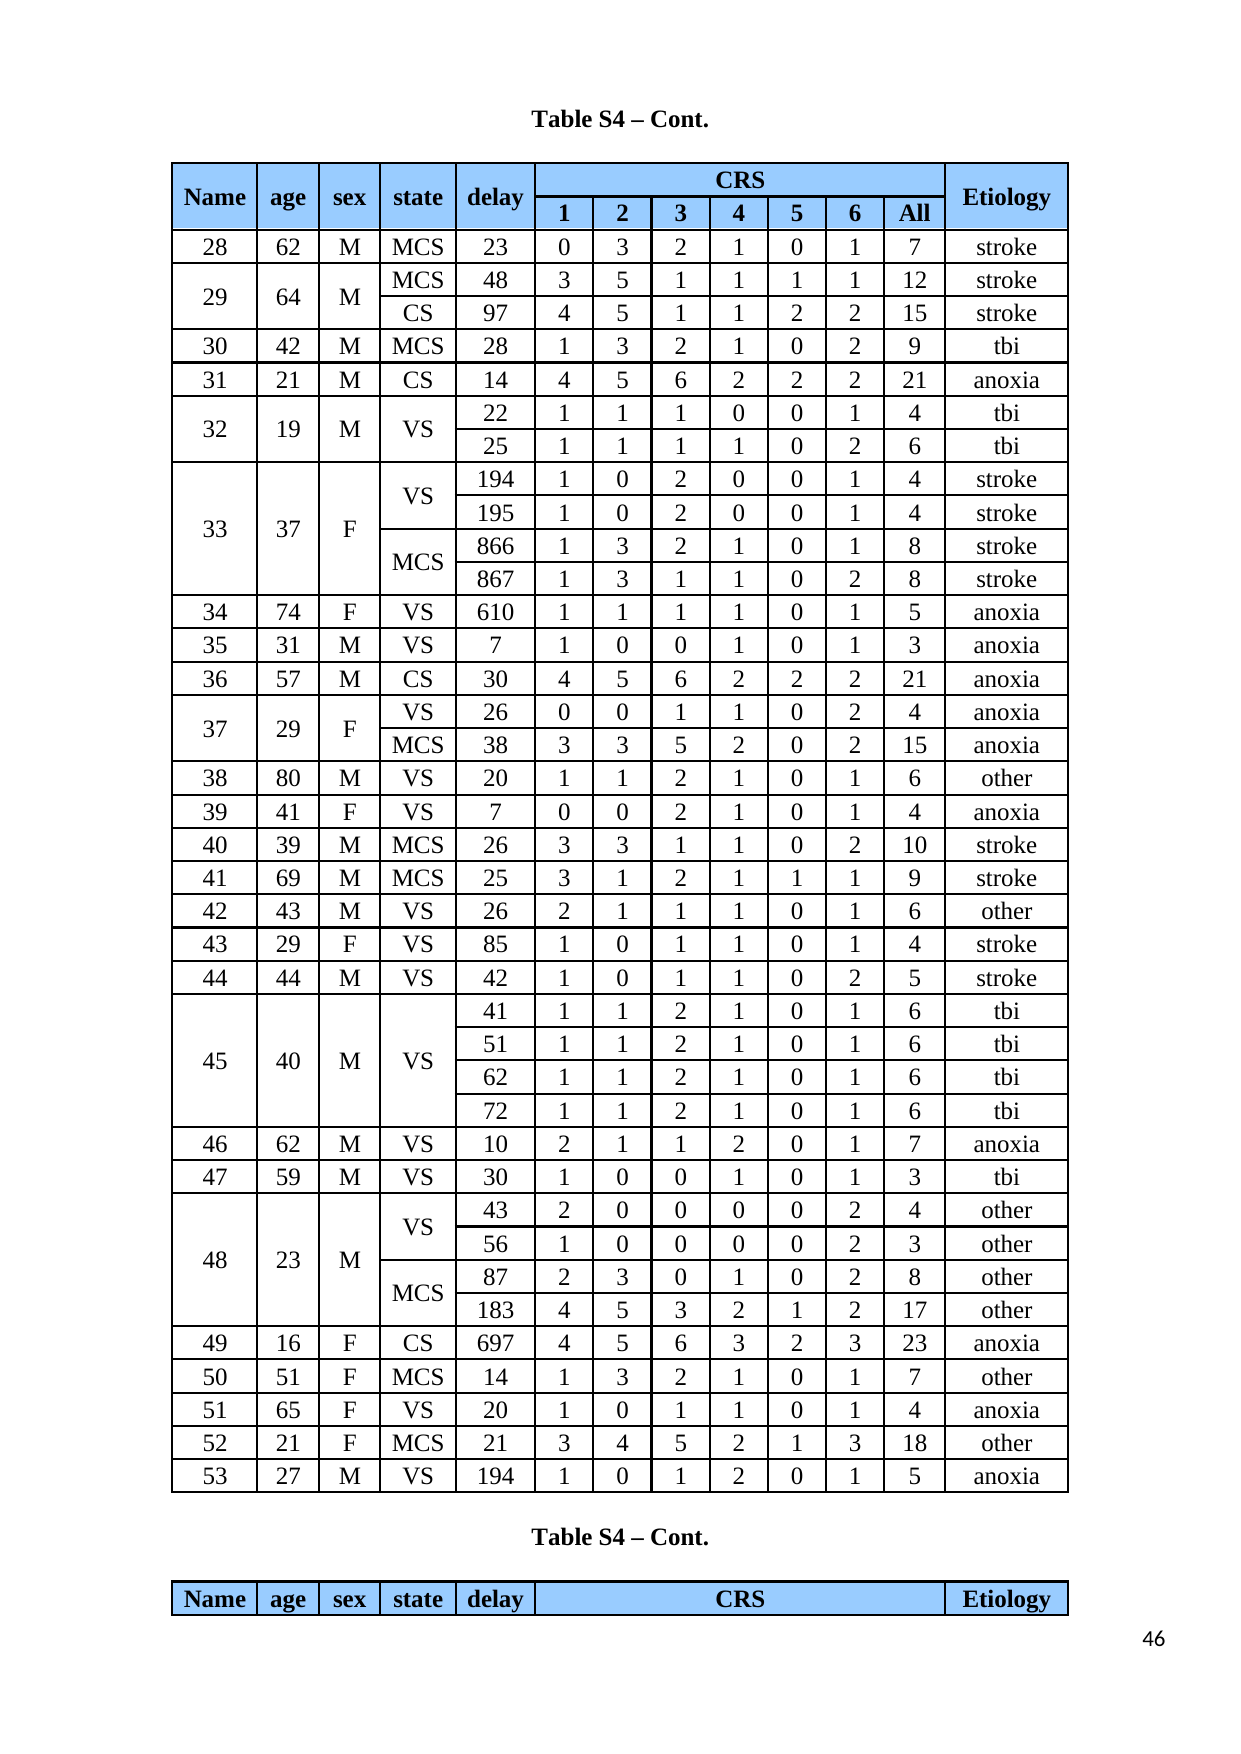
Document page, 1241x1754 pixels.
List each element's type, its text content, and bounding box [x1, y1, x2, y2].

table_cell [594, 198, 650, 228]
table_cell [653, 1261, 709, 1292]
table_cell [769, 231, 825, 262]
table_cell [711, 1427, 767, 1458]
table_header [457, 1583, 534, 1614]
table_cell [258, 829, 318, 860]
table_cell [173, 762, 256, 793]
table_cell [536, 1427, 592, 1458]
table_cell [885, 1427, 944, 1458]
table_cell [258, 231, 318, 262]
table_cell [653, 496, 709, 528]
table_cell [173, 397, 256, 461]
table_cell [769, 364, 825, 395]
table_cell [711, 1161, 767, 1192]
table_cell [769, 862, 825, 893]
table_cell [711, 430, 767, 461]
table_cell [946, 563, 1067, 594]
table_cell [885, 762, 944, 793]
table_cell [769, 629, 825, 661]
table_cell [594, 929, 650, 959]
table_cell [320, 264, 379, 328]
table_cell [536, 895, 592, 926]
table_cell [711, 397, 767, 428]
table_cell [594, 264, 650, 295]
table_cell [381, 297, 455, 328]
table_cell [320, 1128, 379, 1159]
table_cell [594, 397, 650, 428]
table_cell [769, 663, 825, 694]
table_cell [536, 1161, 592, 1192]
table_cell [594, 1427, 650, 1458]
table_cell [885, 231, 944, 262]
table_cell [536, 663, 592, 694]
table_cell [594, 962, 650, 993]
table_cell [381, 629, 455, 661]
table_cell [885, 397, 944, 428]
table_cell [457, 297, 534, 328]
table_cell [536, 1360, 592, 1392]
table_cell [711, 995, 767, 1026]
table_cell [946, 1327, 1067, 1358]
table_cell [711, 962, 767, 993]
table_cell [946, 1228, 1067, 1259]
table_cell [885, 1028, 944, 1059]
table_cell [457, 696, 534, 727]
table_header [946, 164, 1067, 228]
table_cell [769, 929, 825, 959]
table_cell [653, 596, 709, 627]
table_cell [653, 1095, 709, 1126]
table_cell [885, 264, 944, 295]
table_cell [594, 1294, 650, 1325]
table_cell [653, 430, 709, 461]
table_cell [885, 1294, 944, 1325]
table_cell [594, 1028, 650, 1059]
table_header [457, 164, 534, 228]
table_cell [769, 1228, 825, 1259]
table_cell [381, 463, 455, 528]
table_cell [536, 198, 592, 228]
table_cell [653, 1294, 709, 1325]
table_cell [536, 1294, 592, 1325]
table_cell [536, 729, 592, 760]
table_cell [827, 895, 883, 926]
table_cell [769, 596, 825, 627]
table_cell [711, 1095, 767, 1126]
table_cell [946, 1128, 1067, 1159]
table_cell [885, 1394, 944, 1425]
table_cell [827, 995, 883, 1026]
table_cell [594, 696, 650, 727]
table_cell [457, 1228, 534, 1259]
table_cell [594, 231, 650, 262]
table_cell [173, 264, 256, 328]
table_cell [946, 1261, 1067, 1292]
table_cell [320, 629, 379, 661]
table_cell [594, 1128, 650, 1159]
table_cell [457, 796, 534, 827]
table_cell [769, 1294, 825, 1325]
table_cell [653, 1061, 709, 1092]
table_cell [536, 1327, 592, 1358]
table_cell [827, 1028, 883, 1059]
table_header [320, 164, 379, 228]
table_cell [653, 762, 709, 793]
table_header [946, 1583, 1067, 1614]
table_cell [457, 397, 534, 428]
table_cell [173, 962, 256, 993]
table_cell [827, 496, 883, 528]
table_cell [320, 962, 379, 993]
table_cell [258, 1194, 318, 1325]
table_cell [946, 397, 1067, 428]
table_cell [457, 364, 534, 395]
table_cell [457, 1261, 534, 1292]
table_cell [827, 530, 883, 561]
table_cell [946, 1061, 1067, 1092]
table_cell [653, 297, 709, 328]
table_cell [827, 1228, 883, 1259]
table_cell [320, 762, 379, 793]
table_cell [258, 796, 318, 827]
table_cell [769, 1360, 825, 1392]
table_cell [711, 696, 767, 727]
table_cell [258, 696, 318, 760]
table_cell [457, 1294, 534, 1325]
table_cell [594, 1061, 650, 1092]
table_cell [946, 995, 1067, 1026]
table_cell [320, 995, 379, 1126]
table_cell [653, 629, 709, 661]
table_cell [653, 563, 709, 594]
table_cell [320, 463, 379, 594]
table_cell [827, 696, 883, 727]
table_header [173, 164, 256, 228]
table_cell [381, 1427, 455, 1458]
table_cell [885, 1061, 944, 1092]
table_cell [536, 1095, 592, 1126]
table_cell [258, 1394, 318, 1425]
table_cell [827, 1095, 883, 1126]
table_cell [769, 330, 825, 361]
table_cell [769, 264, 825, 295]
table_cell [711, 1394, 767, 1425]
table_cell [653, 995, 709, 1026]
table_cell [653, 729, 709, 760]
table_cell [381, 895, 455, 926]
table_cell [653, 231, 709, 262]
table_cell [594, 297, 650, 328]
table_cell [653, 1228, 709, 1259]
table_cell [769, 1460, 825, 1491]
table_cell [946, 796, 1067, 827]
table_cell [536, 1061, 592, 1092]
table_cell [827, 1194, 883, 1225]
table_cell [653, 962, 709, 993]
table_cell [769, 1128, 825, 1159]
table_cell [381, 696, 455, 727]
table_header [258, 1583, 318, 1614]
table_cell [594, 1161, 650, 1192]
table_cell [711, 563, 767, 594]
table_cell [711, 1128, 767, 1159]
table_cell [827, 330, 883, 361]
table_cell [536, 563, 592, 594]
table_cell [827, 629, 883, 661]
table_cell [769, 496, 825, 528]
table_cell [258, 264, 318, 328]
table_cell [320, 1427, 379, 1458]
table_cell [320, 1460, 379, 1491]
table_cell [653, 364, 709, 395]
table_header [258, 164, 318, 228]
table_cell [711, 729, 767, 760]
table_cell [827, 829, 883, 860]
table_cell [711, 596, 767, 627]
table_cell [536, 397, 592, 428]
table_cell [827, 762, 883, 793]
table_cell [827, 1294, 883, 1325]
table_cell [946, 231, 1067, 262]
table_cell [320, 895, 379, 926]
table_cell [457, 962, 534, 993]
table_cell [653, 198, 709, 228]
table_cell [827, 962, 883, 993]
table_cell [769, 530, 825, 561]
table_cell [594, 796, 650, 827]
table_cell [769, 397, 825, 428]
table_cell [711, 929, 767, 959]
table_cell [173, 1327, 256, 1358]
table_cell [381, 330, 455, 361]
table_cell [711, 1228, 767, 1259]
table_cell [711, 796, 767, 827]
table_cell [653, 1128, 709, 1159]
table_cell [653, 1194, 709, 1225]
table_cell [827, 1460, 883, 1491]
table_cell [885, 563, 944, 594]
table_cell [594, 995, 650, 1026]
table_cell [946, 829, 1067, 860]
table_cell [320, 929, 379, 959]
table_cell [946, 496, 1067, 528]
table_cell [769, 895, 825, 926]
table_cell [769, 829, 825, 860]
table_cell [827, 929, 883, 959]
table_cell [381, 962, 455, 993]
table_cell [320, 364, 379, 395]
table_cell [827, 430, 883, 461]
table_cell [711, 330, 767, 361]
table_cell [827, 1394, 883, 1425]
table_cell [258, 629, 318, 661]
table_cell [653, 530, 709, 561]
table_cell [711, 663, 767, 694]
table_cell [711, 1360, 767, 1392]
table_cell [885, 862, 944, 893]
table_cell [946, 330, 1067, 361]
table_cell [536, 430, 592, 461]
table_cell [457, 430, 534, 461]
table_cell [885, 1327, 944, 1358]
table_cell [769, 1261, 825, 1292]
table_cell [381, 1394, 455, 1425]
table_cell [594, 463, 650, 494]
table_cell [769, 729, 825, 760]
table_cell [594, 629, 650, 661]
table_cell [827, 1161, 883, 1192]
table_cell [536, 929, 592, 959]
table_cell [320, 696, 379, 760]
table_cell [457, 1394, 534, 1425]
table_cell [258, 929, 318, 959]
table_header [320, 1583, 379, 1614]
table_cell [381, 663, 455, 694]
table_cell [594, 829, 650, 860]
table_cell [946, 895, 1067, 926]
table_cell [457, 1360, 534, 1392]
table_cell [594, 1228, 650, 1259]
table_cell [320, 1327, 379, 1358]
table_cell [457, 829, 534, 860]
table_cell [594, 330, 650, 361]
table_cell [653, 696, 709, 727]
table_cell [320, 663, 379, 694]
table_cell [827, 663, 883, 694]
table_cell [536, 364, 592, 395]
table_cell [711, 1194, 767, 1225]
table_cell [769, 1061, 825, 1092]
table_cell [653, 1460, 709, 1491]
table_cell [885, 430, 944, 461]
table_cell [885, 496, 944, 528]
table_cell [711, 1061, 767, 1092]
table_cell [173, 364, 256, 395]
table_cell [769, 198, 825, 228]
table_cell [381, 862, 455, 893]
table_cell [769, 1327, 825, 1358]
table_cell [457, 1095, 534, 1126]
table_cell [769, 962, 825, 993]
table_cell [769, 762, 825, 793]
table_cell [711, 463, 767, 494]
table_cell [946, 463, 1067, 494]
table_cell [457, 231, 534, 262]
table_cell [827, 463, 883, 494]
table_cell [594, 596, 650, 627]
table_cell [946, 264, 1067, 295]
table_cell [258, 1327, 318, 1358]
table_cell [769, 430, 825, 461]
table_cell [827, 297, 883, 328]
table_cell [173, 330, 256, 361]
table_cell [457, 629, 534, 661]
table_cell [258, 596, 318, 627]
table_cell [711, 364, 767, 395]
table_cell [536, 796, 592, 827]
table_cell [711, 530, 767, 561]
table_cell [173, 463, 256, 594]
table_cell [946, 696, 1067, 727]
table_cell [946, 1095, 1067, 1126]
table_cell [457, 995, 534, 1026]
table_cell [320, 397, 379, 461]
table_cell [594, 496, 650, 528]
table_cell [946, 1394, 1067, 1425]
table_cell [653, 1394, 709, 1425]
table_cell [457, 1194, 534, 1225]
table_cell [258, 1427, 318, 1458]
text Table S4 – Cont. [75, 1522, 1165, 1551]
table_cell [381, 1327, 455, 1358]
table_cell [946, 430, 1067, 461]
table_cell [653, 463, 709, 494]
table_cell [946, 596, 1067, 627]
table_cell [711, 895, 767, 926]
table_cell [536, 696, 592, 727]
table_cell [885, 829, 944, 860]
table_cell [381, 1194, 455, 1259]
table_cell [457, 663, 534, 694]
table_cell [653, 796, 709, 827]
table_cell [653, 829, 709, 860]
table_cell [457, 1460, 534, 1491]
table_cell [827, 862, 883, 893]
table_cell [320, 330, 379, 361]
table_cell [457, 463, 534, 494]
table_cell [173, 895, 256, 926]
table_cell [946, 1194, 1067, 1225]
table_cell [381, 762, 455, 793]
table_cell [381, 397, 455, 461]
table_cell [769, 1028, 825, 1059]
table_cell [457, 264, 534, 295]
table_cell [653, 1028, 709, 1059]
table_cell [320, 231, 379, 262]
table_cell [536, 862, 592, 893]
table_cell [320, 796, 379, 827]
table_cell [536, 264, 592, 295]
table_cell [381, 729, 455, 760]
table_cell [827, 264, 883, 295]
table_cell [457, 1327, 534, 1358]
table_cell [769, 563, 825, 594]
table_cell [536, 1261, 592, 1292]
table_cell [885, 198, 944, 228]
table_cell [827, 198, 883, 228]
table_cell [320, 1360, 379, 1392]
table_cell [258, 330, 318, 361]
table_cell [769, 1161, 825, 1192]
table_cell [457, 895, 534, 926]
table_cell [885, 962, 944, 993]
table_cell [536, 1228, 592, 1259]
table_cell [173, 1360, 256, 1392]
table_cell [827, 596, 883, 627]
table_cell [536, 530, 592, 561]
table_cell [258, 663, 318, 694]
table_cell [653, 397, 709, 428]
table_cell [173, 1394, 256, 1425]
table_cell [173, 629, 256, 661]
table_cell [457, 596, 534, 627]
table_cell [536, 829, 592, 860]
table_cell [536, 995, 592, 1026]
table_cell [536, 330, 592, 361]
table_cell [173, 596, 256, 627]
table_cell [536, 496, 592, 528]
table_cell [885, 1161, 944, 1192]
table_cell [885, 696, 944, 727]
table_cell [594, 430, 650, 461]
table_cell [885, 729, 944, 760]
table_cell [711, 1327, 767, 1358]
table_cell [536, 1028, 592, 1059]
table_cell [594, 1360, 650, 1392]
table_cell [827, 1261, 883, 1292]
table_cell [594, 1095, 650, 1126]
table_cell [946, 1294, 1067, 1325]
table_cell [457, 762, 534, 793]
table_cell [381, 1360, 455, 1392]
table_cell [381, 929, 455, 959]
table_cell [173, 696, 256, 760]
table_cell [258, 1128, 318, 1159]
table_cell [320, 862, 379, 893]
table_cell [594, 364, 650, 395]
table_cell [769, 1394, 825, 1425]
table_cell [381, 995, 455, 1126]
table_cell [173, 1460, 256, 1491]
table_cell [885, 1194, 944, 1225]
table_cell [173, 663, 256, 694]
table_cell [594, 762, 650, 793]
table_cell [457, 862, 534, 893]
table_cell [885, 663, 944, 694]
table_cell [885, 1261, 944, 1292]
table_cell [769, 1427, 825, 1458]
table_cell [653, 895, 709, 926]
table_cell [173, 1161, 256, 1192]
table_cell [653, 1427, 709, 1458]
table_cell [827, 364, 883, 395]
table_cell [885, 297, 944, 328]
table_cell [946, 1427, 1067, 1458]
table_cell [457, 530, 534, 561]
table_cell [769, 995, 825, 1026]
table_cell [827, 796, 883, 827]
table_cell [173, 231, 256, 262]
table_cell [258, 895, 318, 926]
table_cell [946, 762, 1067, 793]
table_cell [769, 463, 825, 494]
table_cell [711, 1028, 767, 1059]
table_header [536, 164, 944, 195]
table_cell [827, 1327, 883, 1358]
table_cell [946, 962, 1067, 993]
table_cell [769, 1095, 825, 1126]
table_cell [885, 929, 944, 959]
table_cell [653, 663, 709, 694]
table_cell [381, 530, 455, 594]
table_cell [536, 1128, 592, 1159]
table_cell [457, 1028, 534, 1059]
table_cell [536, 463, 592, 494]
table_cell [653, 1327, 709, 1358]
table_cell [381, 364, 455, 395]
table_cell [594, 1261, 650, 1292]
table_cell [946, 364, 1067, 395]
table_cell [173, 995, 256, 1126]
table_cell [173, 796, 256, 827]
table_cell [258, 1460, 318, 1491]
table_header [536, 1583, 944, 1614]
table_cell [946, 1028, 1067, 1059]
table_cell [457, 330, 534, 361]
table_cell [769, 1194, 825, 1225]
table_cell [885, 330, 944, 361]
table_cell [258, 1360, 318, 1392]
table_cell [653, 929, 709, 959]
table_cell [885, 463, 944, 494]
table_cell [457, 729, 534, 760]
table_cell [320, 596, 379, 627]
text Table S4 – Cont. [75, 104, 1165, 133]
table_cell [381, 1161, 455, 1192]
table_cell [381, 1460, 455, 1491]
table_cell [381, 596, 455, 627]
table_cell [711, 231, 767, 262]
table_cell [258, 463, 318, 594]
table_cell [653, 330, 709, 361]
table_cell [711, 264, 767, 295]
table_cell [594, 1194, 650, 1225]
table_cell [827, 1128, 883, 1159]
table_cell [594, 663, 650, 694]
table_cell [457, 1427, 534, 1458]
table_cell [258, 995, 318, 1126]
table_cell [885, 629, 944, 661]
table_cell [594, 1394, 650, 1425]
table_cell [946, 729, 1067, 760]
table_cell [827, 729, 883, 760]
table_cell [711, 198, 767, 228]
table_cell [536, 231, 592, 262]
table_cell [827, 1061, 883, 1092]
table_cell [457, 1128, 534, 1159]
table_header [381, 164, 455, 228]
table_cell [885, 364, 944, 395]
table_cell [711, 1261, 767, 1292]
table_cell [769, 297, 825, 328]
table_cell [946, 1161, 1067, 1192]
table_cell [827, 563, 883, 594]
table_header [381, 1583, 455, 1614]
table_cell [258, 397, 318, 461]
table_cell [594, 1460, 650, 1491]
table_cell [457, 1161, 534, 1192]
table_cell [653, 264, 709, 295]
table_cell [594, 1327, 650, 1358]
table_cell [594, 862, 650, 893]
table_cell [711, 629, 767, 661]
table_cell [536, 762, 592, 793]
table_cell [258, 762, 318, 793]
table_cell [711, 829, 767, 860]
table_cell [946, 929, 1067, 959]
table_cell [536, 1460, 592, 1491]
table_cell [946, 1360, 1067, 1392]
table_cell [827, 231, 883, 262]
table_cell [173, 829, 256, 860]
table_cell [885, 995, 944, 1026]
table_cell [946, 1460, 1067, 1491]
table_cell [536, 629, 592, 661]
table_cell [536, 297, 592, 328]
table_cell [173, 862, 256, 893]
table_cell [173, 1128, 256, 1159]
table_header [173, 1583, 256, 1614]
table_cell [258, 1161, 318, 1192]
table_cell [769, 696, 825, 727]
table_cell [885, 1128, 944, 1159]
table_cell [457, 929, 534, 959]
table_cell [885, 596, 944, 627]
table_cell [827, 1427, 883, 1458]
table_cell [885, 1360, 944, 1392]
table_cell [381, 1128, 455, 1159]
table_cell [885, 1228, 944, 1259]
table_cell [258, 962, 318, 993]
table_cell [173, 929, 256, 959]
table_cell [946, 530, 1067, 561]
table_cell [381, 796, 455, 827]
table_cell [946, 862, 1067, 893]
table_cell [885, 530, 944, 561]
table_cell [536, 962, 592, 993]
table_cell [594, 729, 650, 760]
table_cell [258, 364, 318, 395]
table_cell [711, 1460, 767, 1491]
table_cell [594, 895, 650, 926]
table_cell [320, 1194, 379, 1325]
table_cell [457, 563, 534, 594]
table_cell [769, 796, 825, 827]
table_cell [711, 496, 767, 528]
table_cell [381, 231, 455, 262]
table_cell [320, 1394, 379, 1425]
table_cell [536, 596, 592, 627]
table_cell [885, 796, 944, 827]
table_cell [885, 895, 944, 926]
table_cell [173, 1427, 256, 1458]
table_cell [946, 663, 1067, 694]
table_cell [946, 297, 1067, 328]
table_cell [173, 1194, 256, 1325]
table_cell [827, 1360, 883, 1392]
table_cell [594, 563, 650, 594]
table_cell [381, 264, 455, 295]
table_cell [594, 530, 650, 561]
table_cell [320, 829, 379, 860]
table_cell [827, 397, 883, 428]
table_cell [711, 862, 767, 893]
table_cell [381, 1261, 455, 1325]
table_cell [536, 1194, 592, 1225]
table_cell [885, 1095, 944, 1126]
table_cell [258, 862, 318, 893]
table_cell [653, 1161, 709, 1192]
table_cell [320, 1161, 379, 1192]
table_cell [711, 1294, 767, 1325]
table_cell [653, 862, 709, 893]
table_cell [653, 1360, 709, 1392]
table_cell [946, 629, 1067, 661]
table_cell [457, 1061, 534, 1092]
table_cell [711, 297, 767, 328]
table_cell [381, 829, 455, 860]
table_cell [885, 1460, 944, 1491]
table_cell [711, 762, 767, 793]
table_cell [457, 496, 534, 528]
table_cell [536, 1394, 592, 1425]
